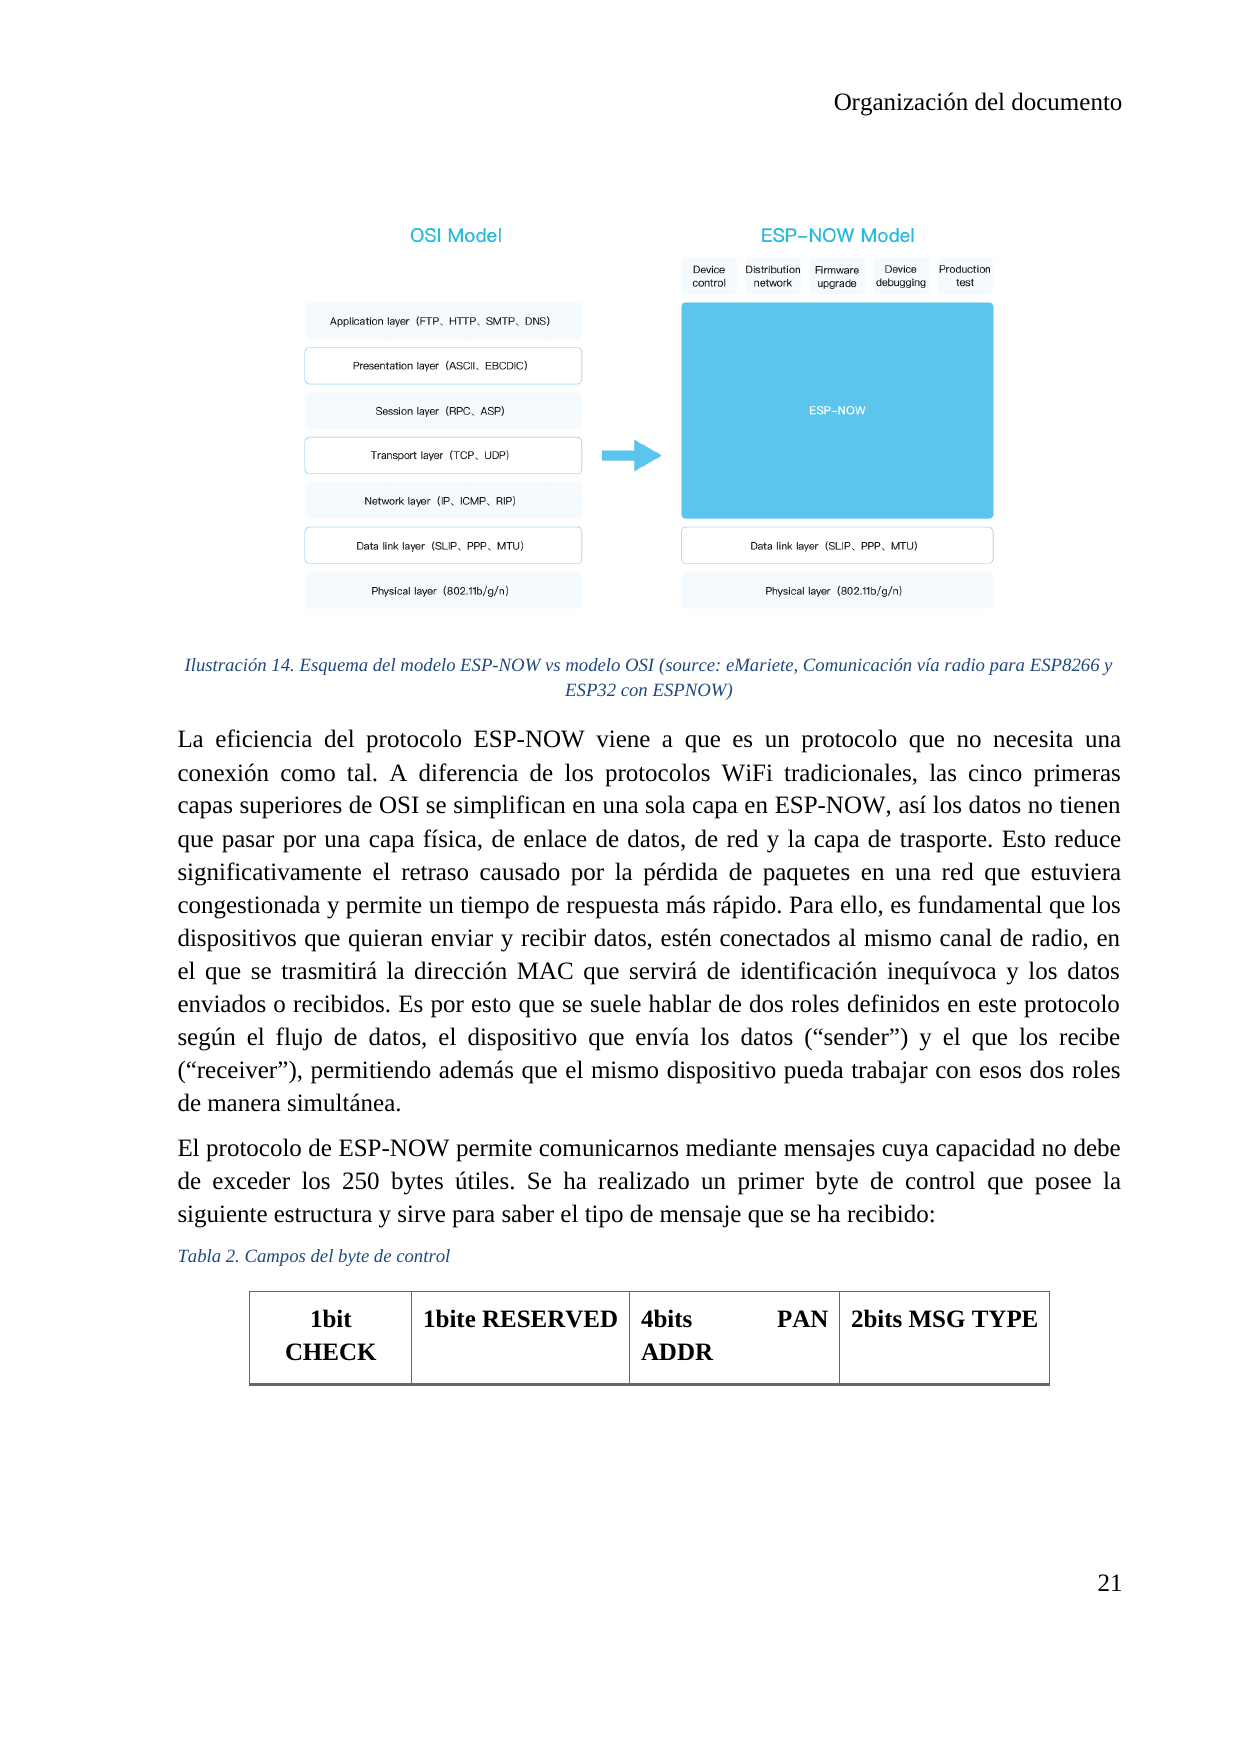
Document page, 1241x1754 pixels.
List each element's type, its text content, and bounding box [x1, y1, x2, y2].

picture [275, 198, 1024, 638]
text El protocolo de ESP-NOW permite comunicarnos mediante mensajes cuya capacidad no debe de exceder los 250 bytes útiles. Se ha realizado un primer byte de control que posee la siguiente estructura y sirve para saber el tipo de mensaje que se ha recibido: [177, 1133, 1122, 1228]
table_header 1bite RESERVED [412, 1292, 629, 1383]
text Ilustración 14. Esquema del modelo ESP-NOW vs modelo OSI (source: eMariete, Comunicación vía radio para ESP8266 y ESP32 con ESPNOW) [177, 654, 1122, 701]
table_header 4bits PAN ADDR [630, 1292, 839, 1383]
text La eficiencia del protocolo ESP-NOW viene a que es un protocolo que no necesita una conexión como tal. A diferencia de los protocolos WiFi tradicionales, las cinco primeras capas superiores de OSI se simplifican en una sola capa en ESP-NOW, así los datos no tienen que pasar por una capa física, de enlace de datos, de red y la capa de trasporte. Esto reduce significativamente el retraso causado por la pérdida de paquetes en una red que estuviera congestionada y permite un tiempo de respuesta más rápido. Para ello, es fundamental que los dispositivos que quieran enviar y recibir datos, estén conectados al mismo canal de radio, en el que se trasmitirá la dirección MAC que servirá de identificación inequívoca y los datos enviados o recibidos. Es por esto que se suele hablar de dos roles definidos en este protocolo según el flujo de datos, el dispositivo que envía los datos (“sender”) y el que los recibe (“receiver”), permitiendo además que el mismo dispositivo pueda trabajar con esos dos roles de manera simultánea. [177, 724, 1122, 1117]
text Tabla 2. Campos del byte de control [177, 1245, 1122, 1266]
table_header 1bit CHECK [250, 1292, 411, 1383]
table_header 2bits MSG TYPE [840, 1292, 1049, 1383]
